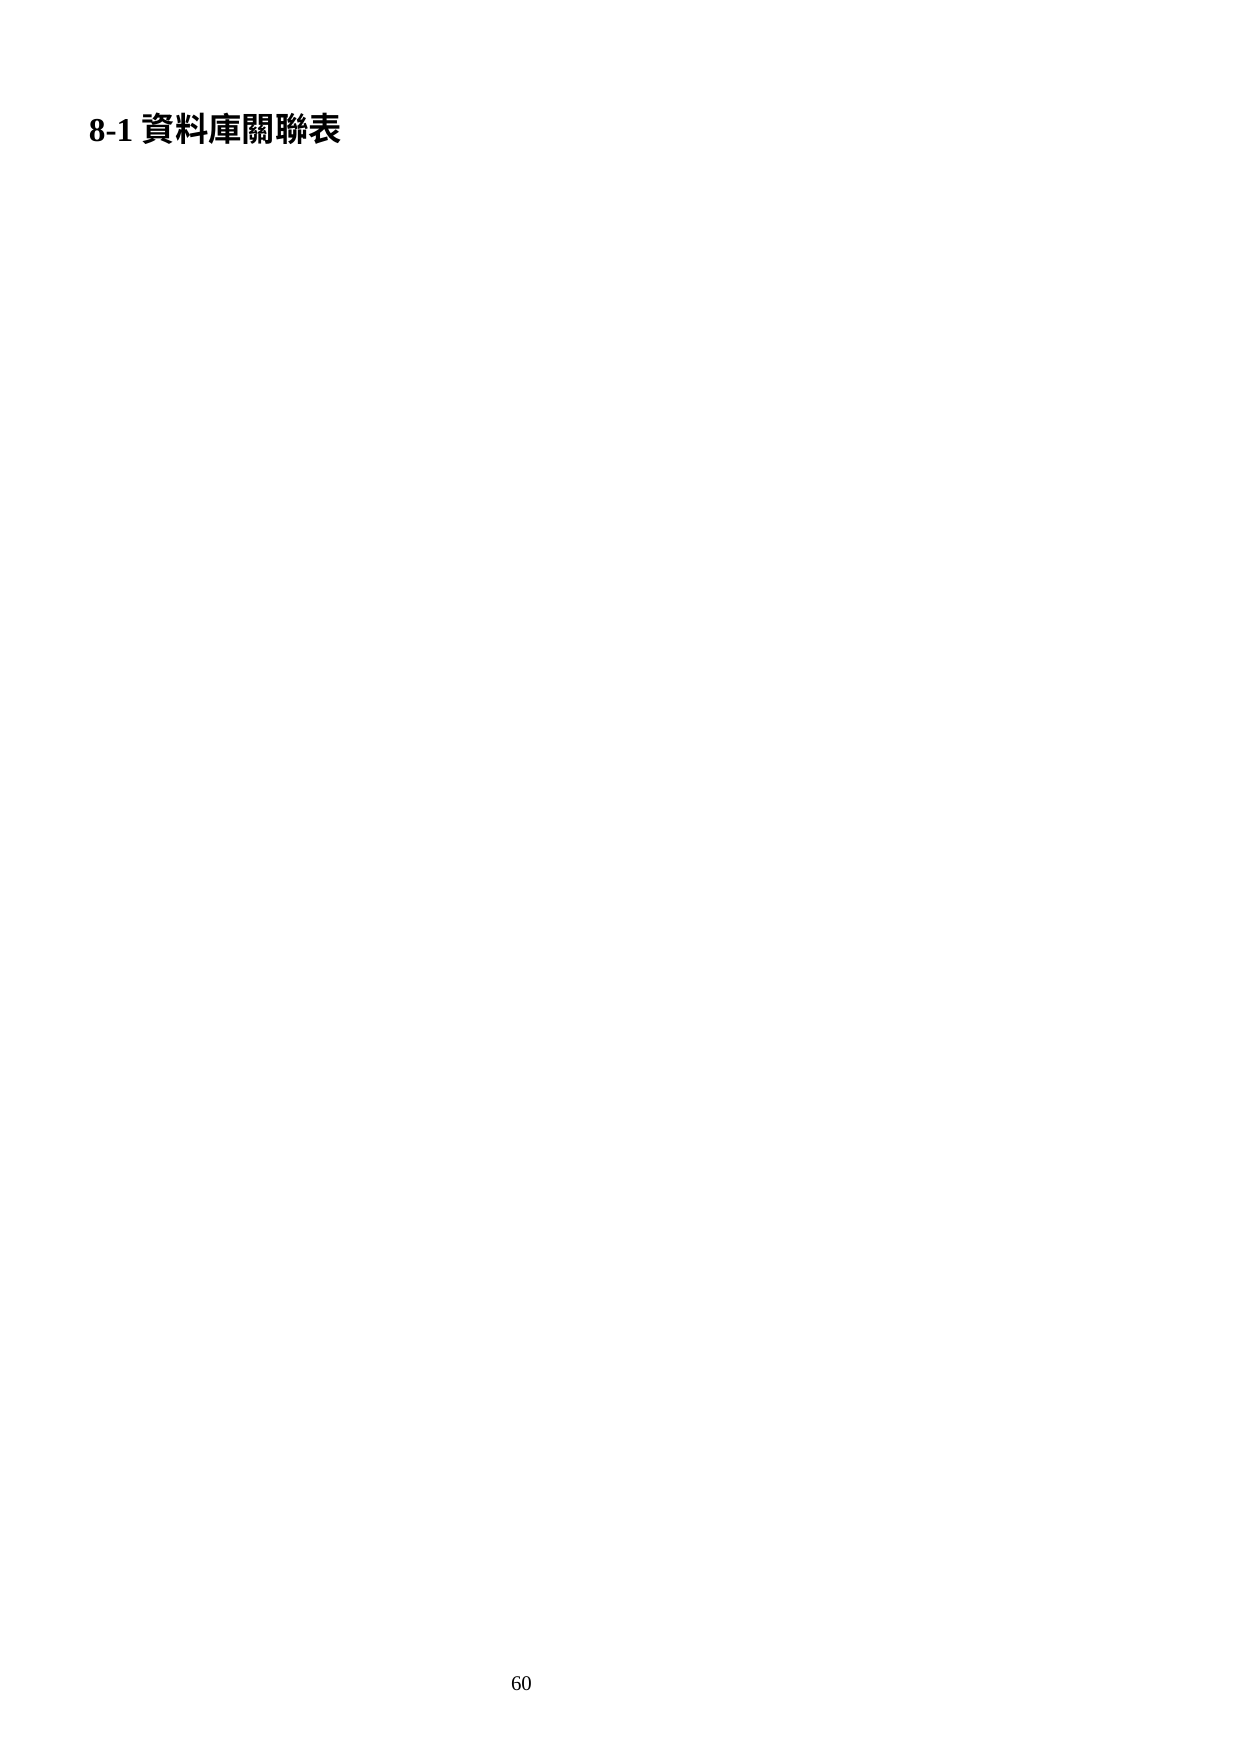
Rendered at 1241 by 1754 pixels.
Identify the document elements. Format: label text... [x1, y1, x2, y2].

subtitle 8-1 資料庫關聯表 [89, 89, 1152, 164]
